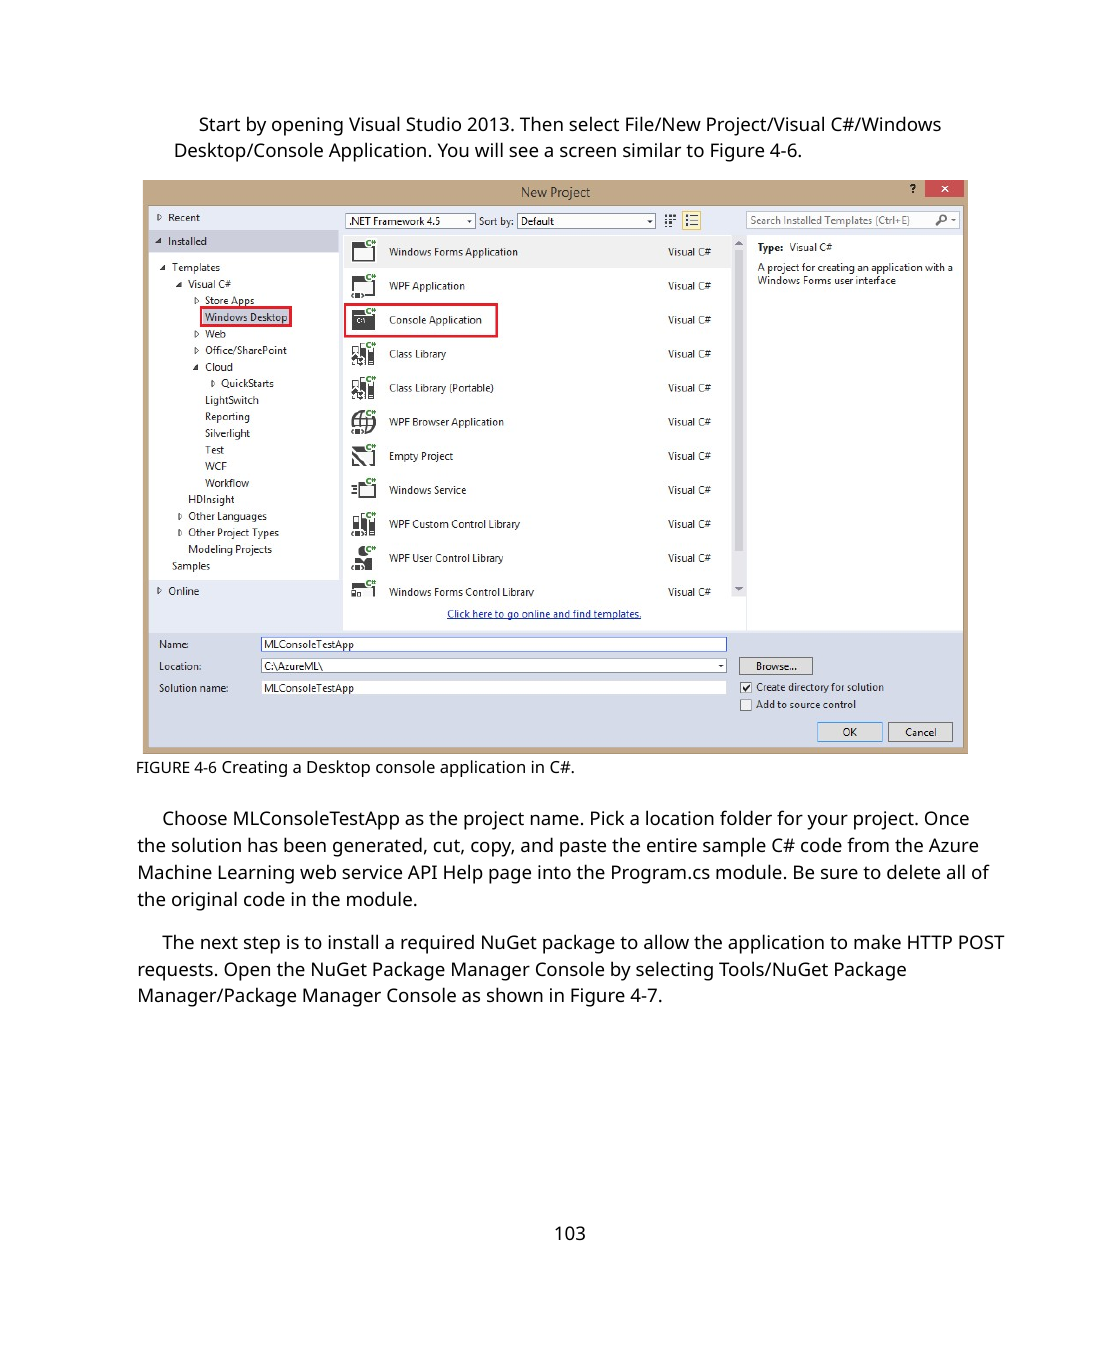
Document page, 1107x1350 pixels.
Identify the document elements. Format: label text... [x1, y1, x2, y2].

text Start by opening Visual Studio 2013. Then select File/New Project/Visual C#/Windows Desktop/Console Application. You will see a screen similar to Figure 4-6. [173, 111, 1019, 163]
picture [142, 180, 968, 754]
text FIGURE 4-6 Creating a Desktop console application in C#. [136, 756, 994, 778]
text The next step is to install a required NuGet package to allow the application to make HTTP POST requests. Open the NuGet Package Manager Console by selecting Tools/NuGet Package Manager/Package Manager Console as shown in Figure 4-7. [137, 929, 1011, 1008]
text Choose MLConsoleTestApp as the project name. Pick a location folder for your project. Once the solution has been generated, cut, copy, and paste the entire sample C# code from the Azure Machine Learning web service API Help page into the Program.cs module. Be sure to delete all of the original code in the module. [137, 806, 1000, 912]
